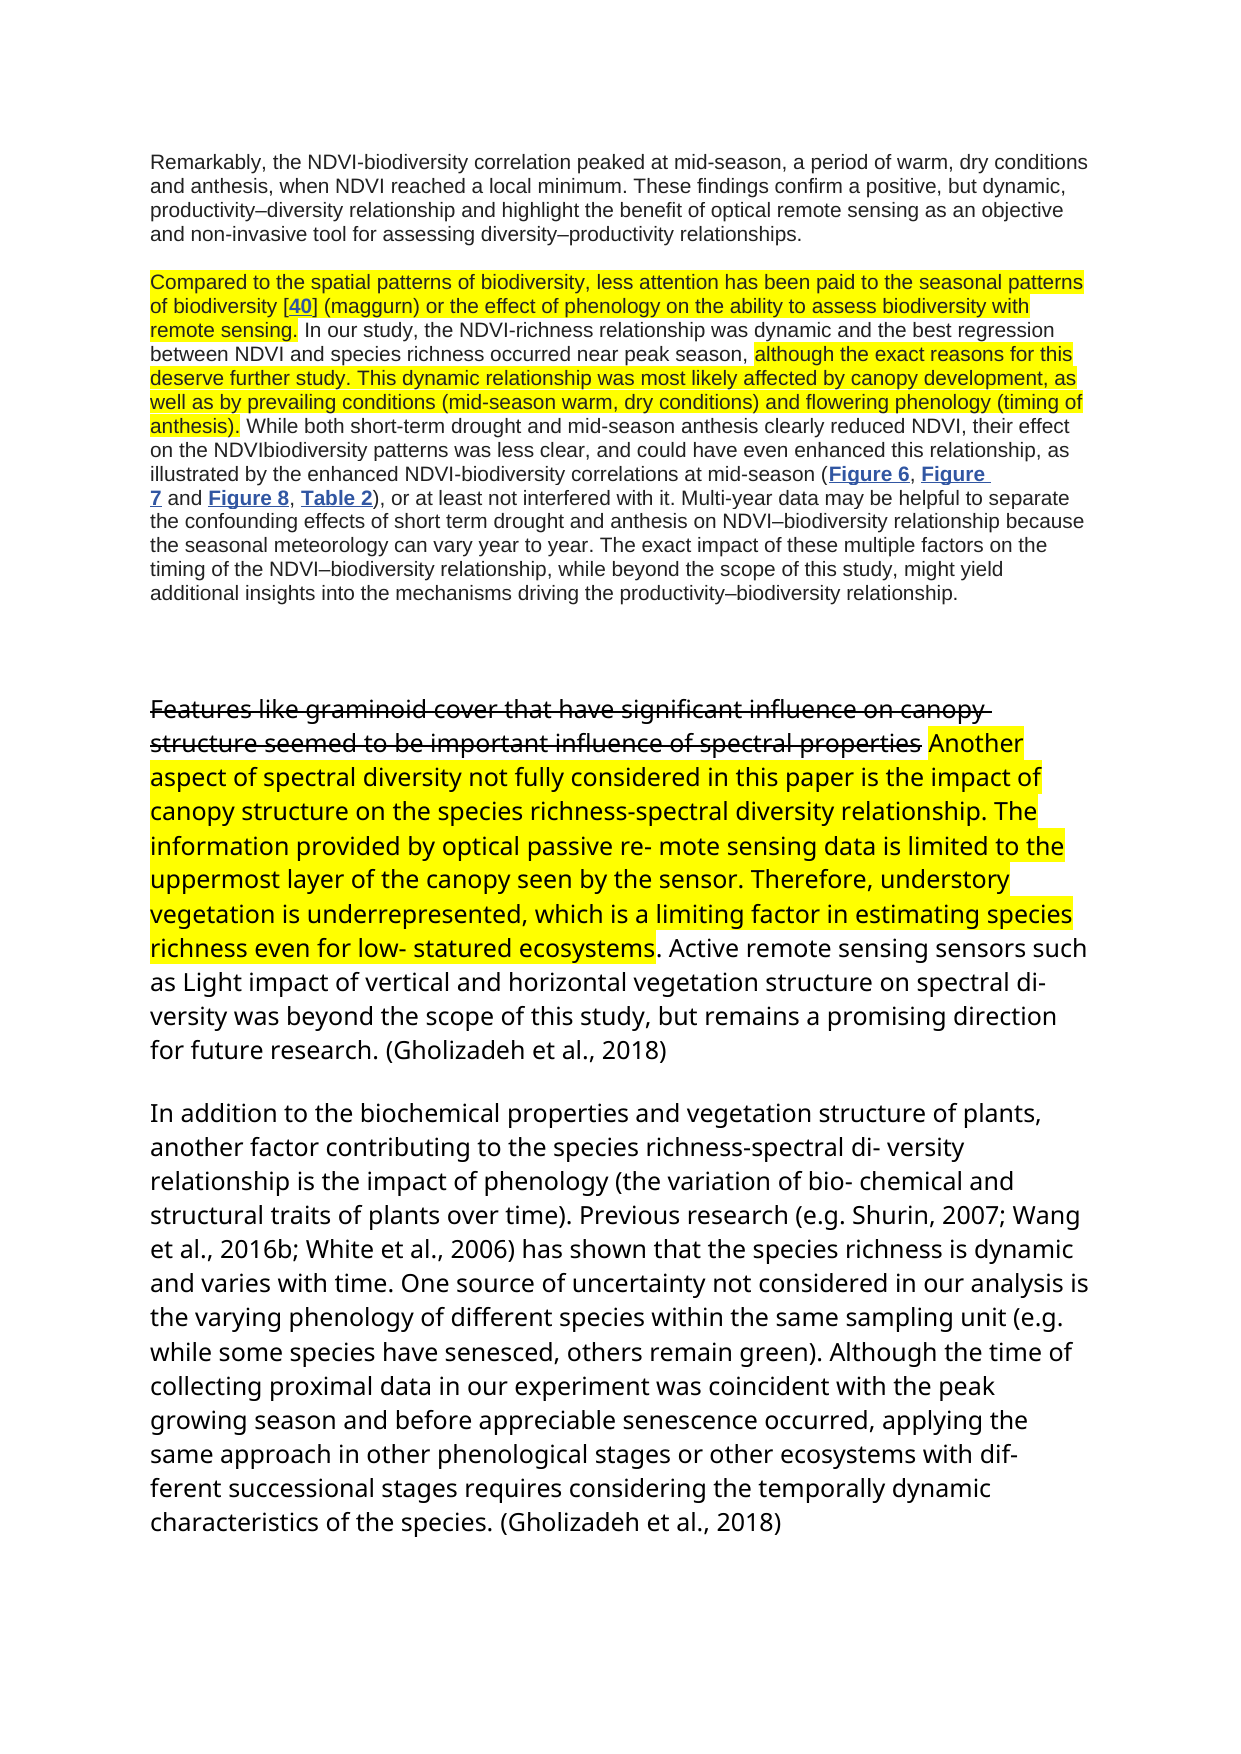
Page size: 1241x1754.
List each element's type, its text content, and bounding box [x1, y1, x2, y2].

text Features like graminoid cover that have significant influence on canopy structure seemed to be important influence of spectral properties Another aspect of spectral diversity not fully considered in this paper is the impact of canopy structure on the species richness-spectral diversity relationship. The information provided by optical passive re- mote sensing data is limited to the uppermost layer of the canopy seen by the sensor. Therefore, understory vegetation is underrepresented, which is a limiting factor in estimating species richness even for low- statured ecosystems. Active remote sensing sensors such as Light impact of vertical and horizontal vegetation structure on spectral di- versity was beyond the scope of this study, but remains a promising direction for future research. (Gholizadeh et al., 2018) [150, 692, 1090, 1067]
text In addition to the biochemical properties and vegetation structure of plants, another factor contributing to the species richness-spectral di- versity relationship is the impact of phenology (the variation of bio- chemical and structural traits of plants over time). Previous research (e.g. Shurin, 2007; Wang et al., 2016b; White et al., 2006) has shown that the species richness is dynamic and varies with time. One source of uncertainty not considered in our analysis is the varying phenology of different species within the same sampling unit (e.g. while some species have senesced, others remain green). Although the time of collecting proximal data in our experiment was coincident with the peak growing season and before appreciable senescence occurred, applying the same approach in other phenological stages or other ecosystems with dif- ferent successional stages requires considering the temporally dynamic characteristics of the species. (Gholizadeh et al., 2018) [150, 1096, 1090, 1538]
text Compared to the spatial patterns of biodiversity, less attention has been paid to the seasonal patterns of biodiversity [40] (maggurn) or the effect of phenology on the ability to assess biodiversity with remote sensing. In our study, the NDVI-richness relationship was dynamic and the best regression between NDVI and species richness occurred near peak season, although the exact reasons for this deserve further study. This dynamic relationship was most likely affected by canopy development, as well as by prevailing conditions (mid-season warm, dry conditions) and flowering phenology (timing of anthesis). While both short-term drought and mid-season anthesis clearly reduced NDVI, their effect on the NDVIbiodiversity patterns was less clear, and could have even enhanced this relationship, as illustrated by the enhanced NDVI-biodiversity correlations at mid-season (Figure 6, Figure 7 and Figure 8, Table 2), or at least not interfered with it. Multi-year data may be helpful to separate the confounding effects of short term drought and anthesis on NDVI–biodiversity relationship because the seasonal meteorology can vary year to year. The exact impact of these multiple factors on the timing of the NDVI–biodiversity relationship, while beyond the scope of this study, might yield additional insights into the mechanisms driving the productivity–biodiversity relationship. [150, 270, 1090, 605]
text Remarkably, the NDVI-biodiversity correlation peaked at mid-season, a period of warm, dry conditions and anthesis, when NDVI reached a local minimum. These findings confirm a positive, but dynamic, productivity–diversity relationship and highlight the benefit of optical remote sensing as an objective and non-invasive tool for assessing diversity–productivity relationships. [803, 150, 1090, 246]
